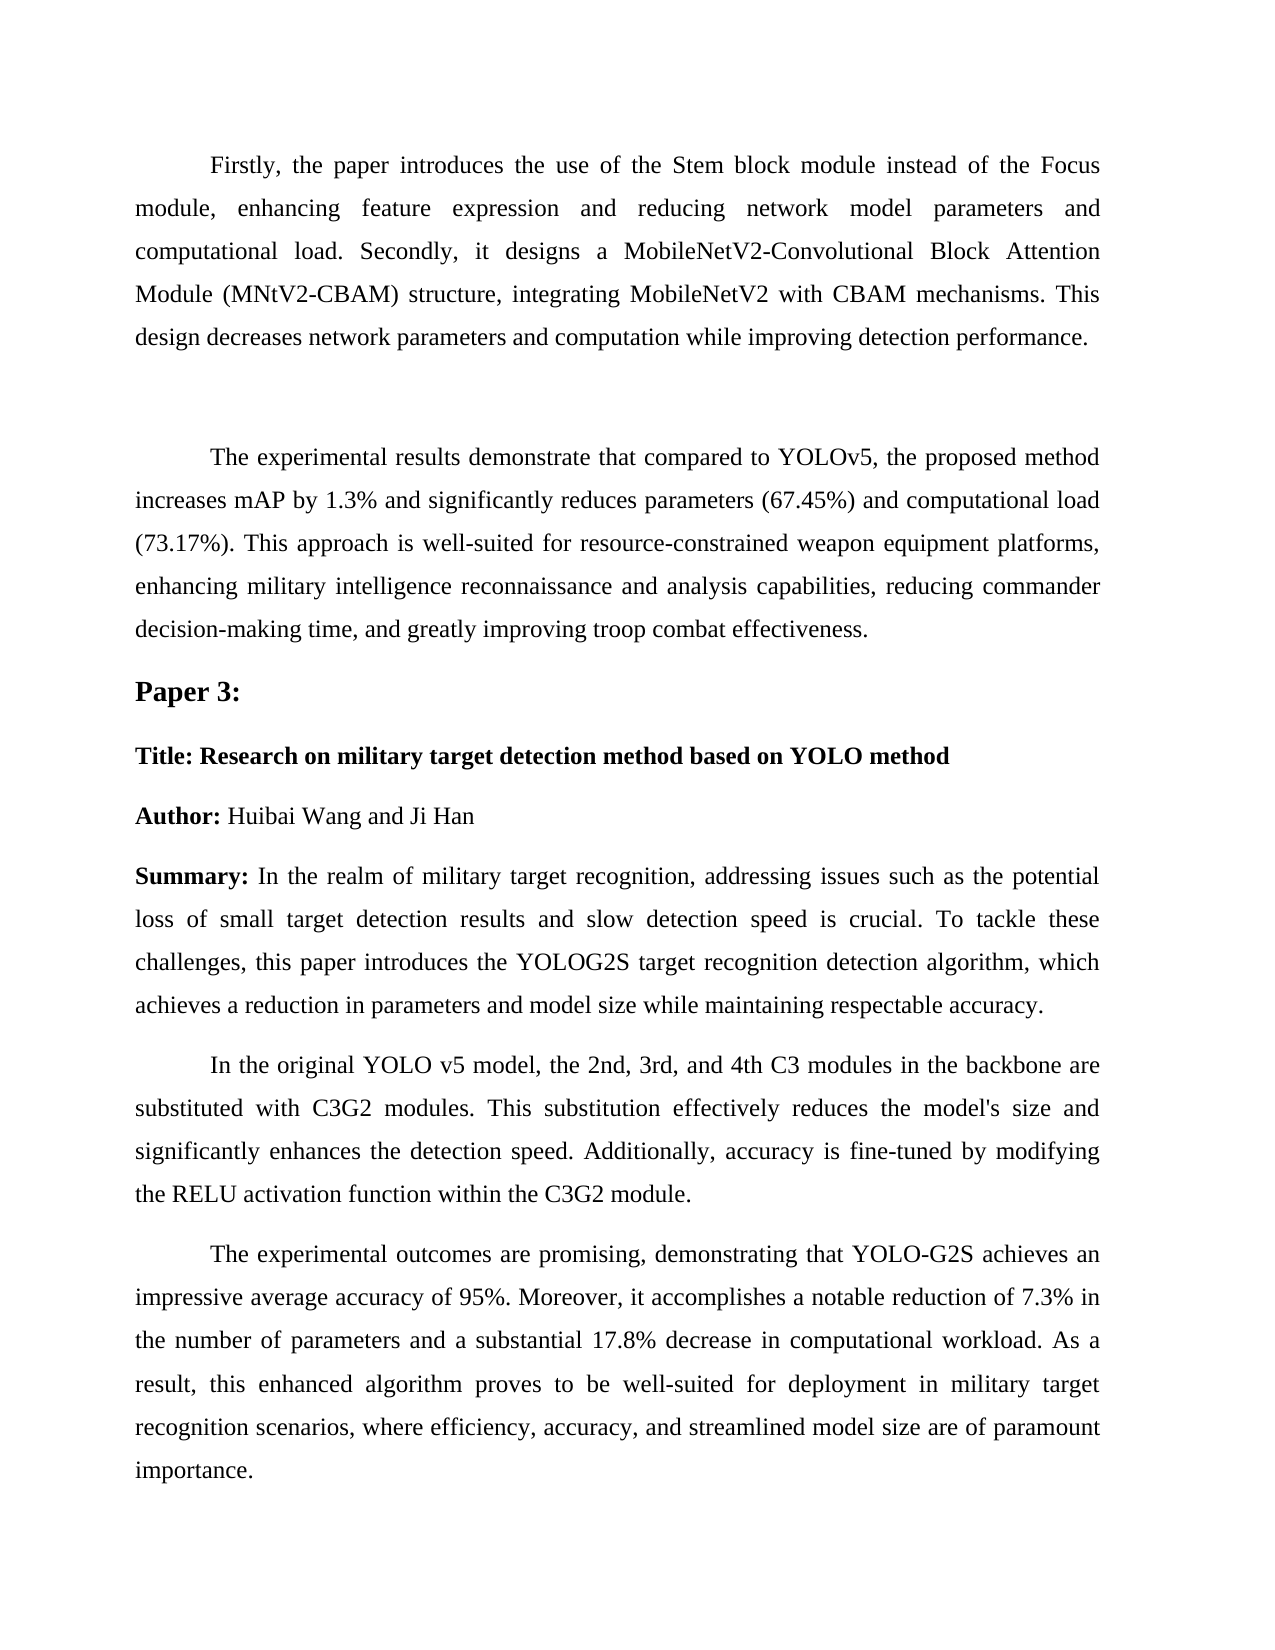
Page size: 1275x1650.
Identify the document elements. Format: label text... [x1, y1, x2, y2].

text Title: Research on military target detection method based on YOLO method [135, 741, 1101, 770]
text Summary: In the realm of military target recognition, addressing issues such as the potential loss of small target detection results and slow detection speed is crucial. To tackle these challenges, this paper introduces the YOLOG2S target recognition detection algorithm, which achieves a reduction in parameters and model size while maintaining respectable accuracy. [135, 861, 1101, 1019]
text Firstly, the paper introduces the use of the Stem block module instead of the Focus module, enhancing feature expression and reducing network model parameters and computational load. Secondly, it designs a MobileNetV2-Convolutional Block Attention Module (MNtV2-CBAM) structure, integrating MobileNetV2 with CBAM mechanisms. This design decreases network parameters and computation while improving detection performance. [135, 150, 1101, 351]
text The experimental outcomes are promising, demonstrating that YOLO-G2S achieves an impressive average accuracy of 95%. Moreover, it accomplishes a notable reduction of 7.3% in the number of parameters and a substantial 17.8% decrease in computational workload. As a result, this enhanced algorithm proves to be well-suited for deployment in military target recognition scenarios, where efficiency, accuracy, and streamlined model size are of paramount importance. [135, 1239, 1101, 1484]
text In the original YOLO v5 model, the 2nd, 3rd, and 4th C3 modules in the backbone are substituted with C3G2 modules. This substitution effectively reduces the model's size and significantly enhances the detection speed. Additionally, accuracy is fine-tuned by modifying the RELU activation function within the C3G2 module. [135, 1050, 1101, 1208]
text Paper 3: [135, 674, 1101, 708]
text The experimental results demonstrate that compared to YOLOv5, the proposed method increases mAP by 1.3% and significantly reduces parameters (67.45%) and computational load (73.17%). This approach is well-suited for resource-constrained weapon equipment platforms, enhancing military intelligence reconnaissance and analysis capabilities, reducing commander decision-making time, and greatly improving troop combat effectiveness. [135, 442, 1101, 643]
text Author: Huibai Wang and Ji Han [135, 801, 1101, 830]
